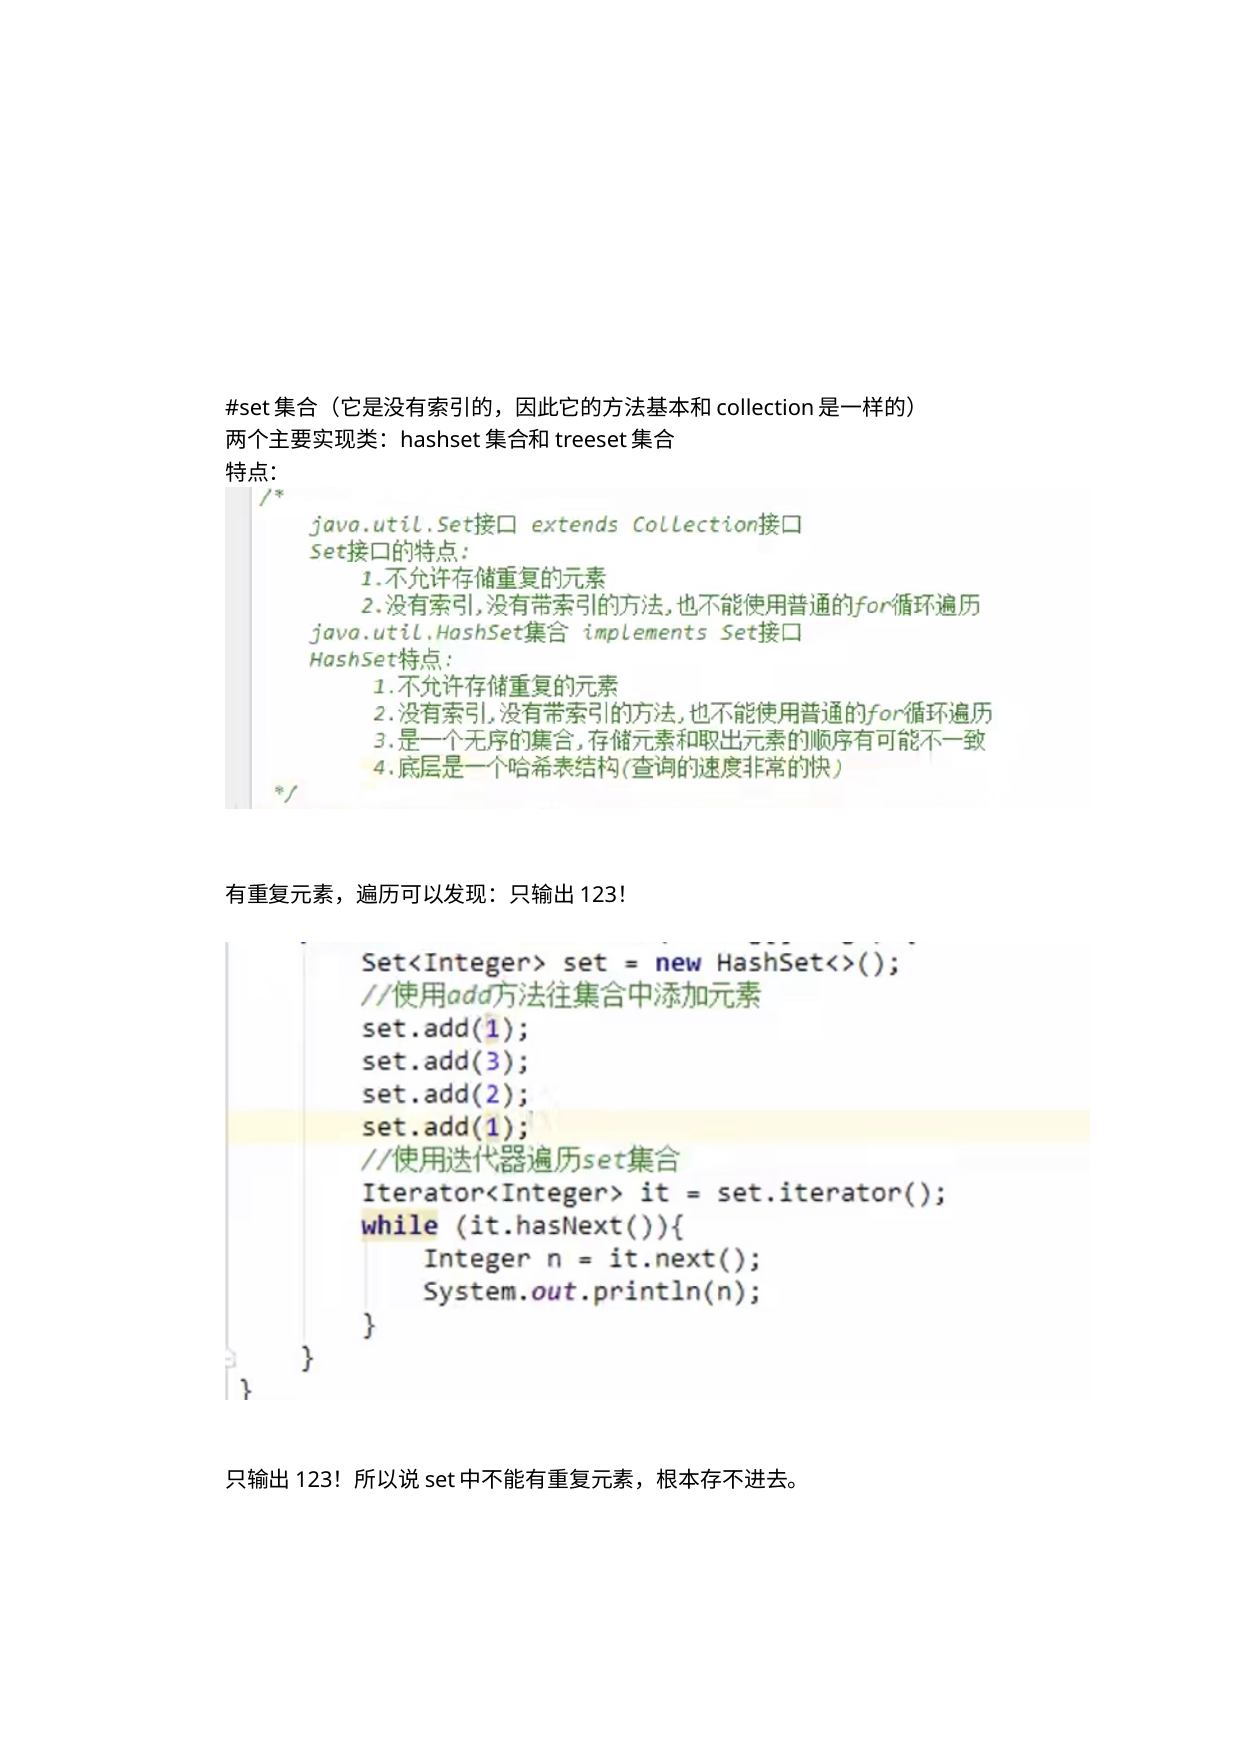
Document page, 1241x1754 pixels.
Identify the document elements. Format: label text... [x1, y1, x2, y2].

text 两个主要实现类：hashset集合和treeset集合 [225, 422, 1053, 454]
picture [225, 487, 1091, 809]
text 只输出123！所以说set中不能有重复元素，根本存不进去。 [225, 1462, 1053, 1494]
text 有重复元素，遍历可以发现：只输出123！ [225, 877, 1053, 909]
text #set集合（它是没有索引的，因此它的方法基本和collection是一样的） [225, 389, 1053, 422]
picture [225, 942, 1091, 1400]
text 特点： [225, 454, 1053, 487]
